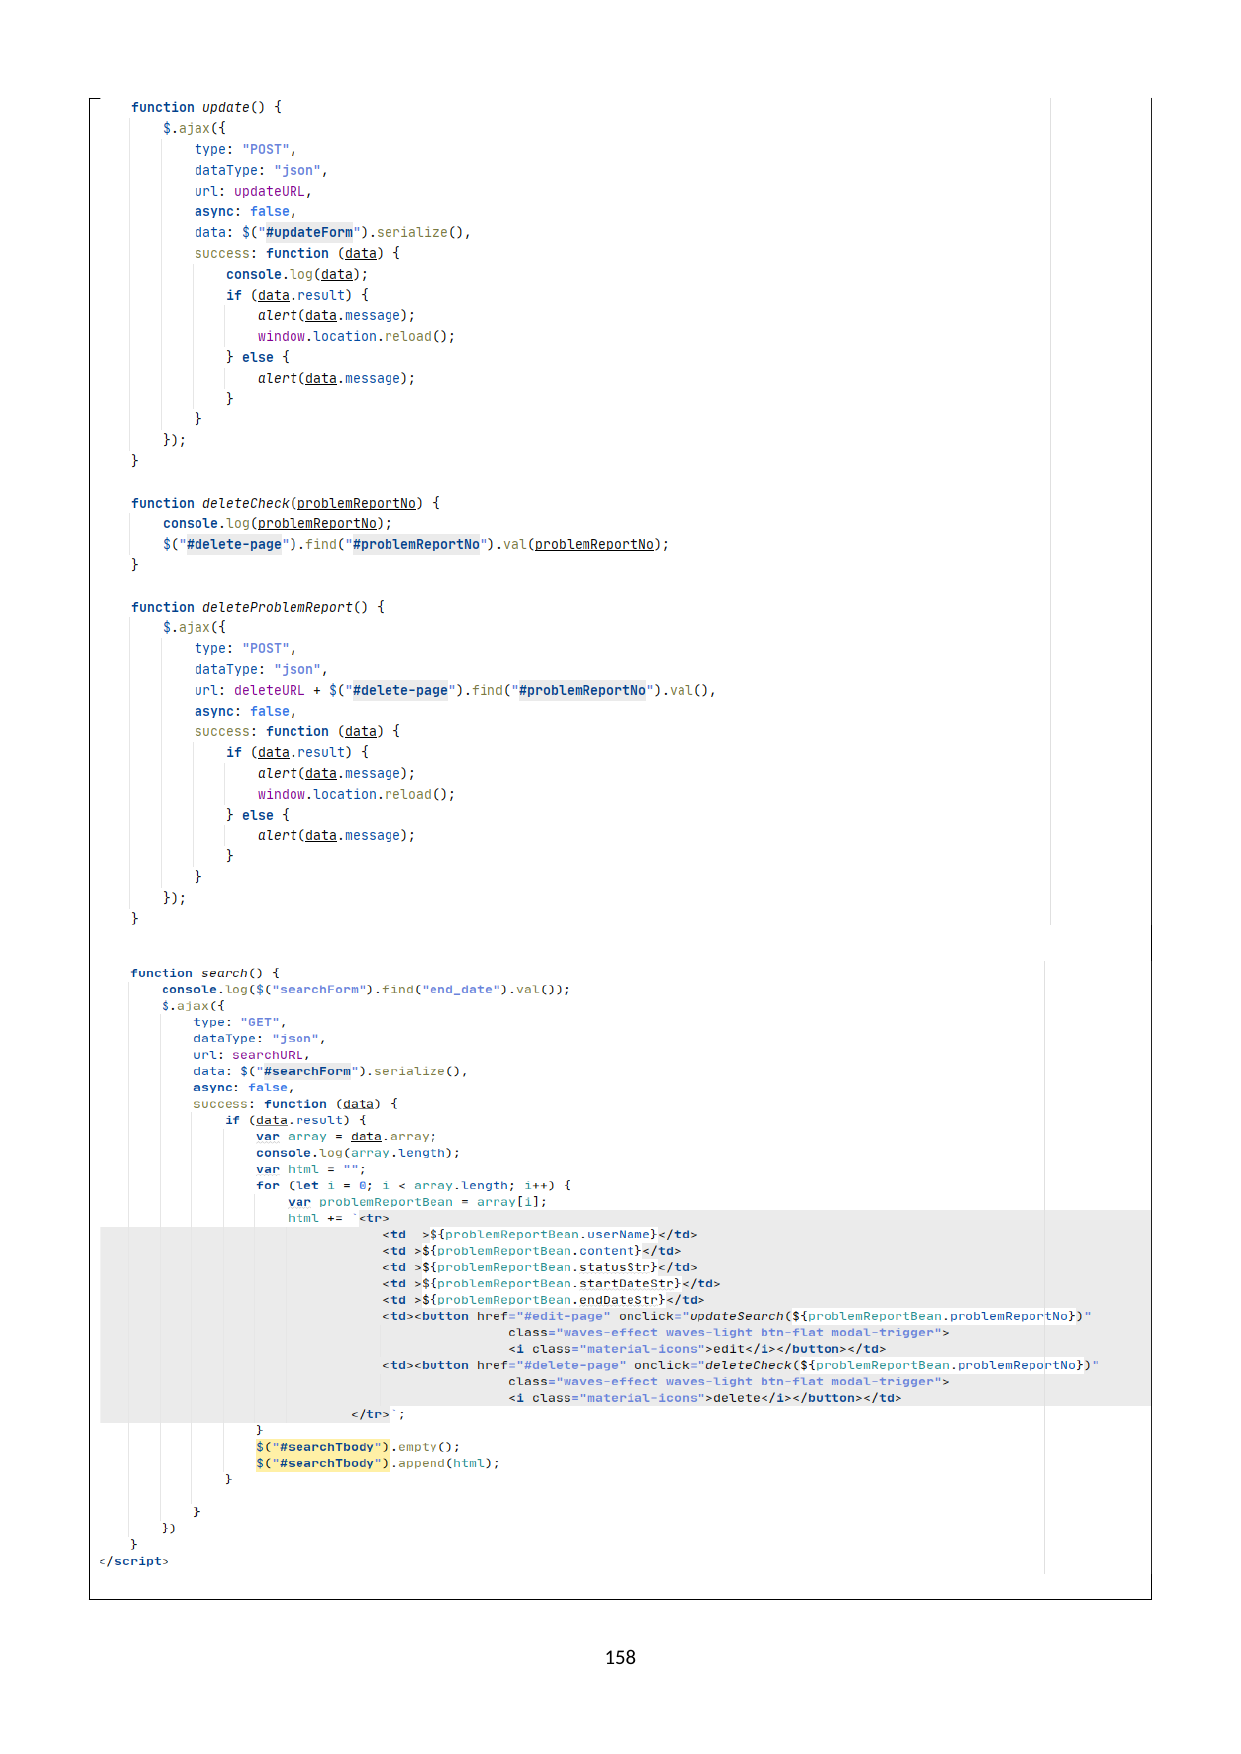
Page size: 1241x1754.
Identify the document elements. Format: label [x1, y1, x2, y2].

picture [100, 961, 1152, 1574]
picture [100, 98, 1152, 925]
table_cell [90, 99, 1151, 1599]
